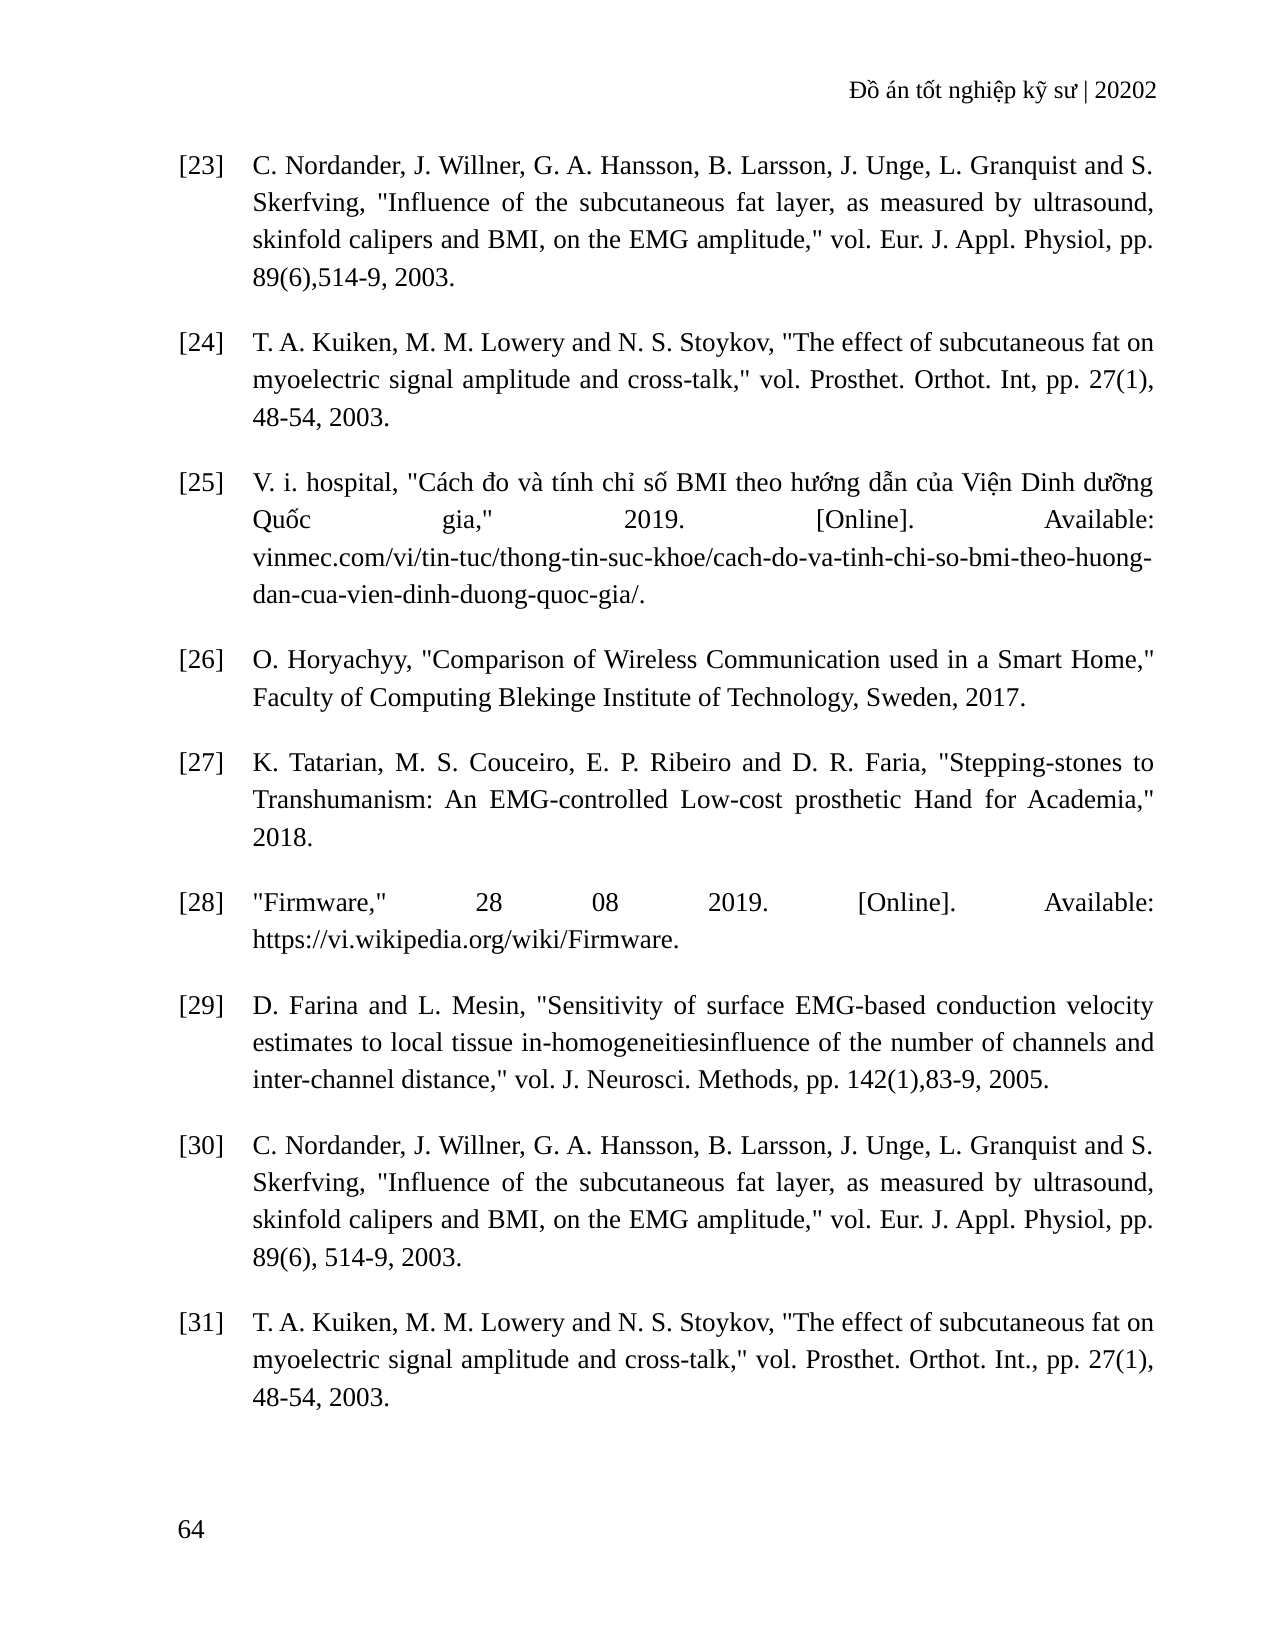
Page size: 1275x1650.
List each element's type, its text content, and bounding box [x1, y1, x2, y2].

table_cell "Firmware," 28 08 2019. [Online]. Available: https://vi.wikipedia.org/wiki/Firmware. [251, 872, 1157, 975]
table_cell [24] [177, 312, 251, 452]
table_cell K. Tatarian, M. S. Couceiro, E. P. Ribeiro and D. R. Faria, "Stepping-stones to Transhumanism: An EMG-controlled Low-cost prosthetic Hand for Academia," 2018. [251, 732, 1157, 872]
table_cell [26] [177, 630, 251, 732]
table_cell [29] [177, 975, 251, 1115]
table_cell [23] [177, 135, 251, 312]
table_cell C. Nordander, J. Willner, G. A. Hansson, B. Larsson, J. Unge, L. Granquist and S. Skerfving, "Influence of the subcutaneous fat layer, as measured by ultrasound, skinfold calipers and BMI, on the EMG amplitude," vol. Eur. J. Appl. Physiol, pp. 89(6),514-9, 2003. [251, 135, 1157, 312]
table_cell [28] [177, 872, 251, 975]
table_cell D. Farina and L. Mesin, "Sensitivity of surface EMG-based conduction velocity estimates to local tissue in-homogeneitiesinfluence of the number of channels and inter-channel distance," vol. J. Neurosci. Methods, pp. 142(1),83-9, 2005. [251, 975, 1157, 1115]
table_cell [31] [177, 1292, 251, 1432]
table_cell [30] [177, 1115, 251, 1292]
table_cell V. i. hospital, "Cách đo và tính chỉ số BMI theo hướng dẫn của Viện Dinh dưỡng Quốc gia," 2019. [Online]. Available: vinmec.com/vi/tin-tuc/thong-tin-suc-khoe/cach-do-va-tinh-chi-so-bmi-theo-huong-dan-cua-vien-dinh-duong-quoc-gia/. [251, 452, 1157, 629]
table_cell C. Nordander, J. Willner, G. A. Hansson, B. Larsson, J. Unge, L. Granquist and S. Skerfving, "Influence of the subcutaneous fat layer, as measured by ultrasound, skinfold calipers and BMI, on the EMG amplitude," vol. Eur. J. Appl. Physiol, pp. 89(6), 514-9, 2003. [251, 1115, 1157, 1292]
table_cell O. Horyachyy, "Comparison of Wireless Communication used in a Smart Home," Faculty of Computing Blekinge Institute of Technology, Sweden, 2017. [251, 630, 1157, 732]
table_cell [27] [177, 732, 251, 872]
table_cell T. A. Kuiken, M. M. Lowery and N. S. Stoykov, "The effect of subcutaneous fat on myoelectric signal amplitude and cross-talk," vol. Prosthet. Orthot. Int., pp. 27(1), 48-54, 2003. [251, 1292, 1157, 1432]
table_cell T. A. Kuiken, M. M. Lowery and N. S. Stoykov, "The effect of subcutaneous fat on myoelectric signal amplitude and cross-talk," vol. Prosthet. Orthot. Int, pp. 27(1), 48-54, 2003. [251, 312, 1157, 452]
table_cell [25] [177, 452, 251, 629]
